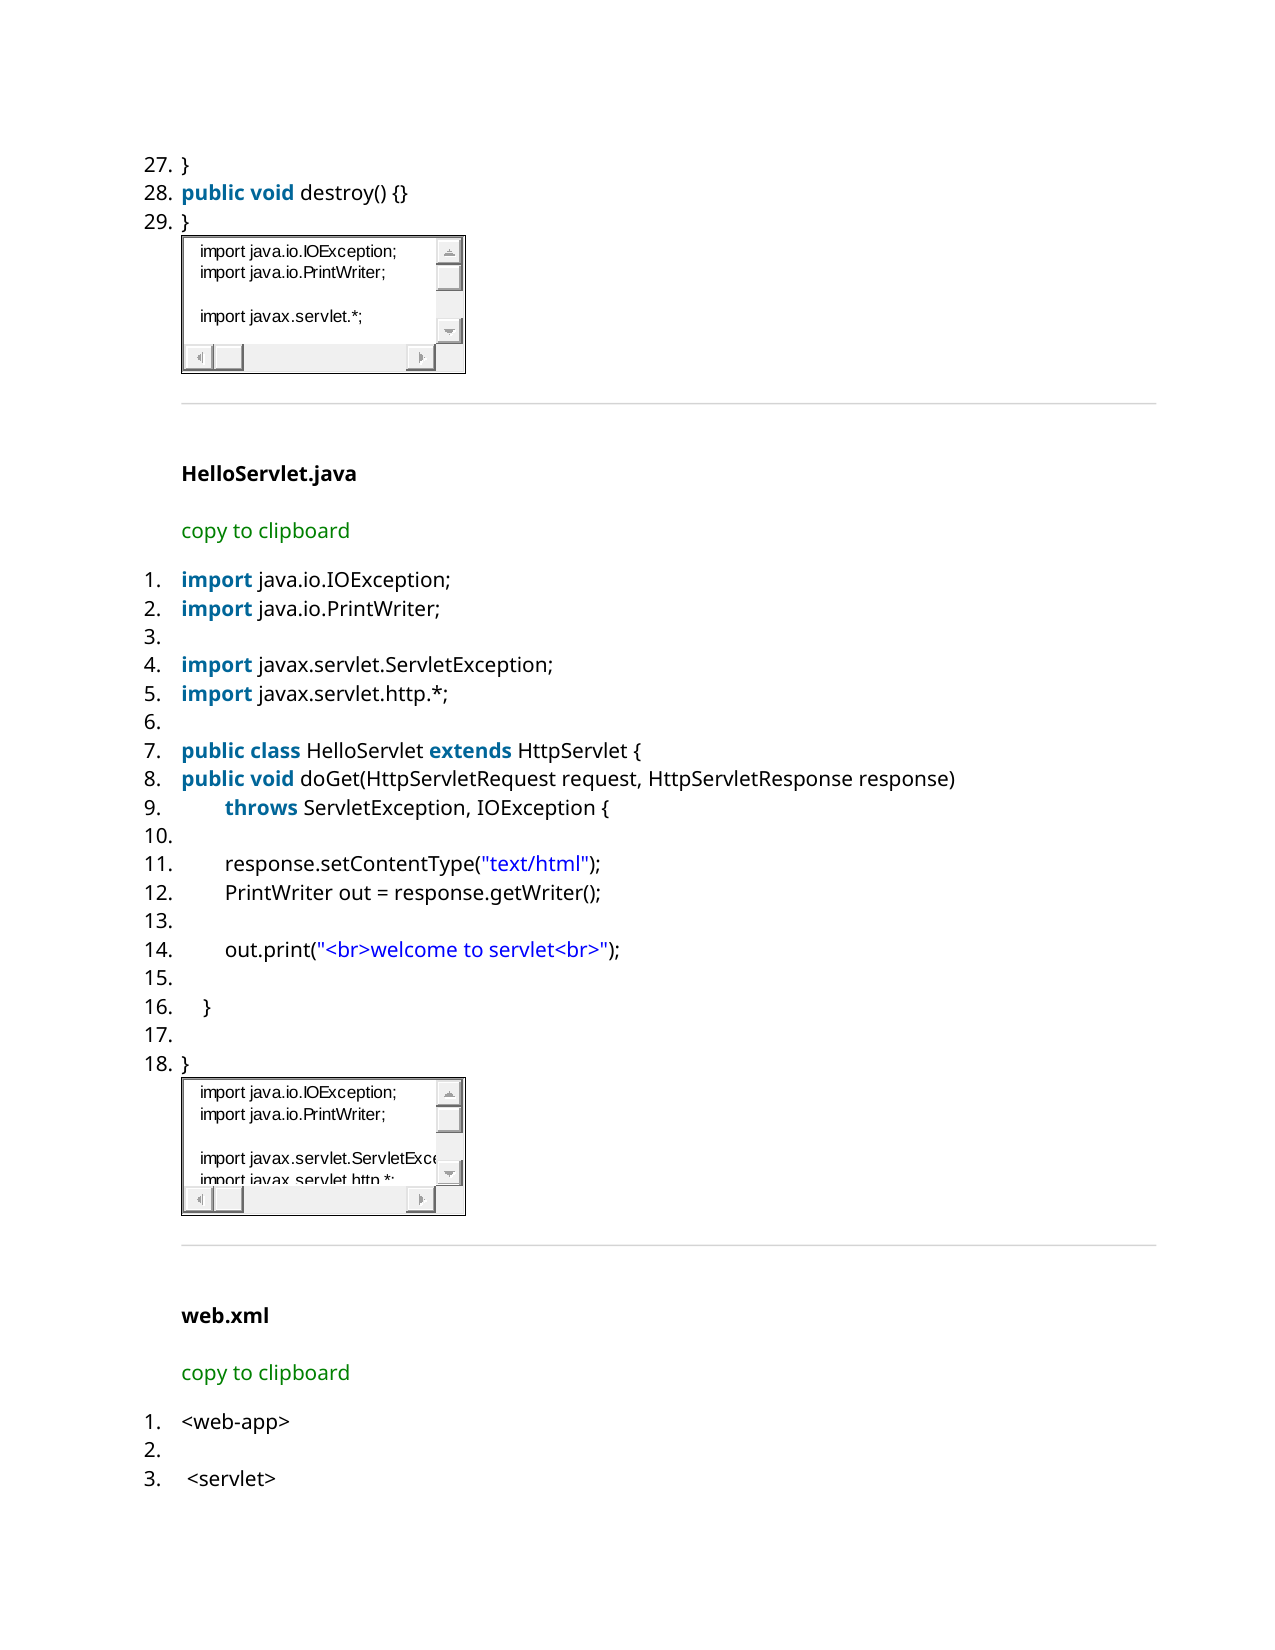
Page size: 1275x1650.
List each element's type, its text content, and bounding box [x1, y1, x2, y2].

text web.xml [181, 1293, 1125, 1329]
list import java.io.PrintWriter; [144, 594, 1125, 622]
list public void doGet(HttpServletRequest request, HttpServletResponse response) [144, 764, 1125, 793]
list import java.io.IOException; [144, 565, 1125, 594]
list } [144, 207, 1125, 235]
list PrintWriter out = response.getWriter(); [144, 878, 1125, 906]
text copy to clipboard [181, 1350, 1125, 1386]
list throws ServletException, IOException { [144, 793, 1125, 821]
list <web-app> [144, 1407, 1125, 1435]
text copy to clipboard [181, 508, 1125, 544]
list import javax.servlet.http.*; [144, 679, 1125, 707]
list } [144, 1049, 1125, 1077]
list out.print("<br>welcome to servlet<br>"); [144, 935, 1125, 963]
list } [144, 150, 1125, 178]
list public class HelloServlet extends HttpServlet { [144, 736, 1125, 764]
list public void destroy() {} [144, 178, 1125, 207]
list <servlet> [144, 1464, 1125, 1492]
list response.setContentType("text/html"); [144, 849, 1125, 878]
list import javax.servlet.ServletException; [144, 651, 1125, 679]
text HelloServlet.java [181, 452, 1125, 488]
list } [144, 992, 1125, 1020]
